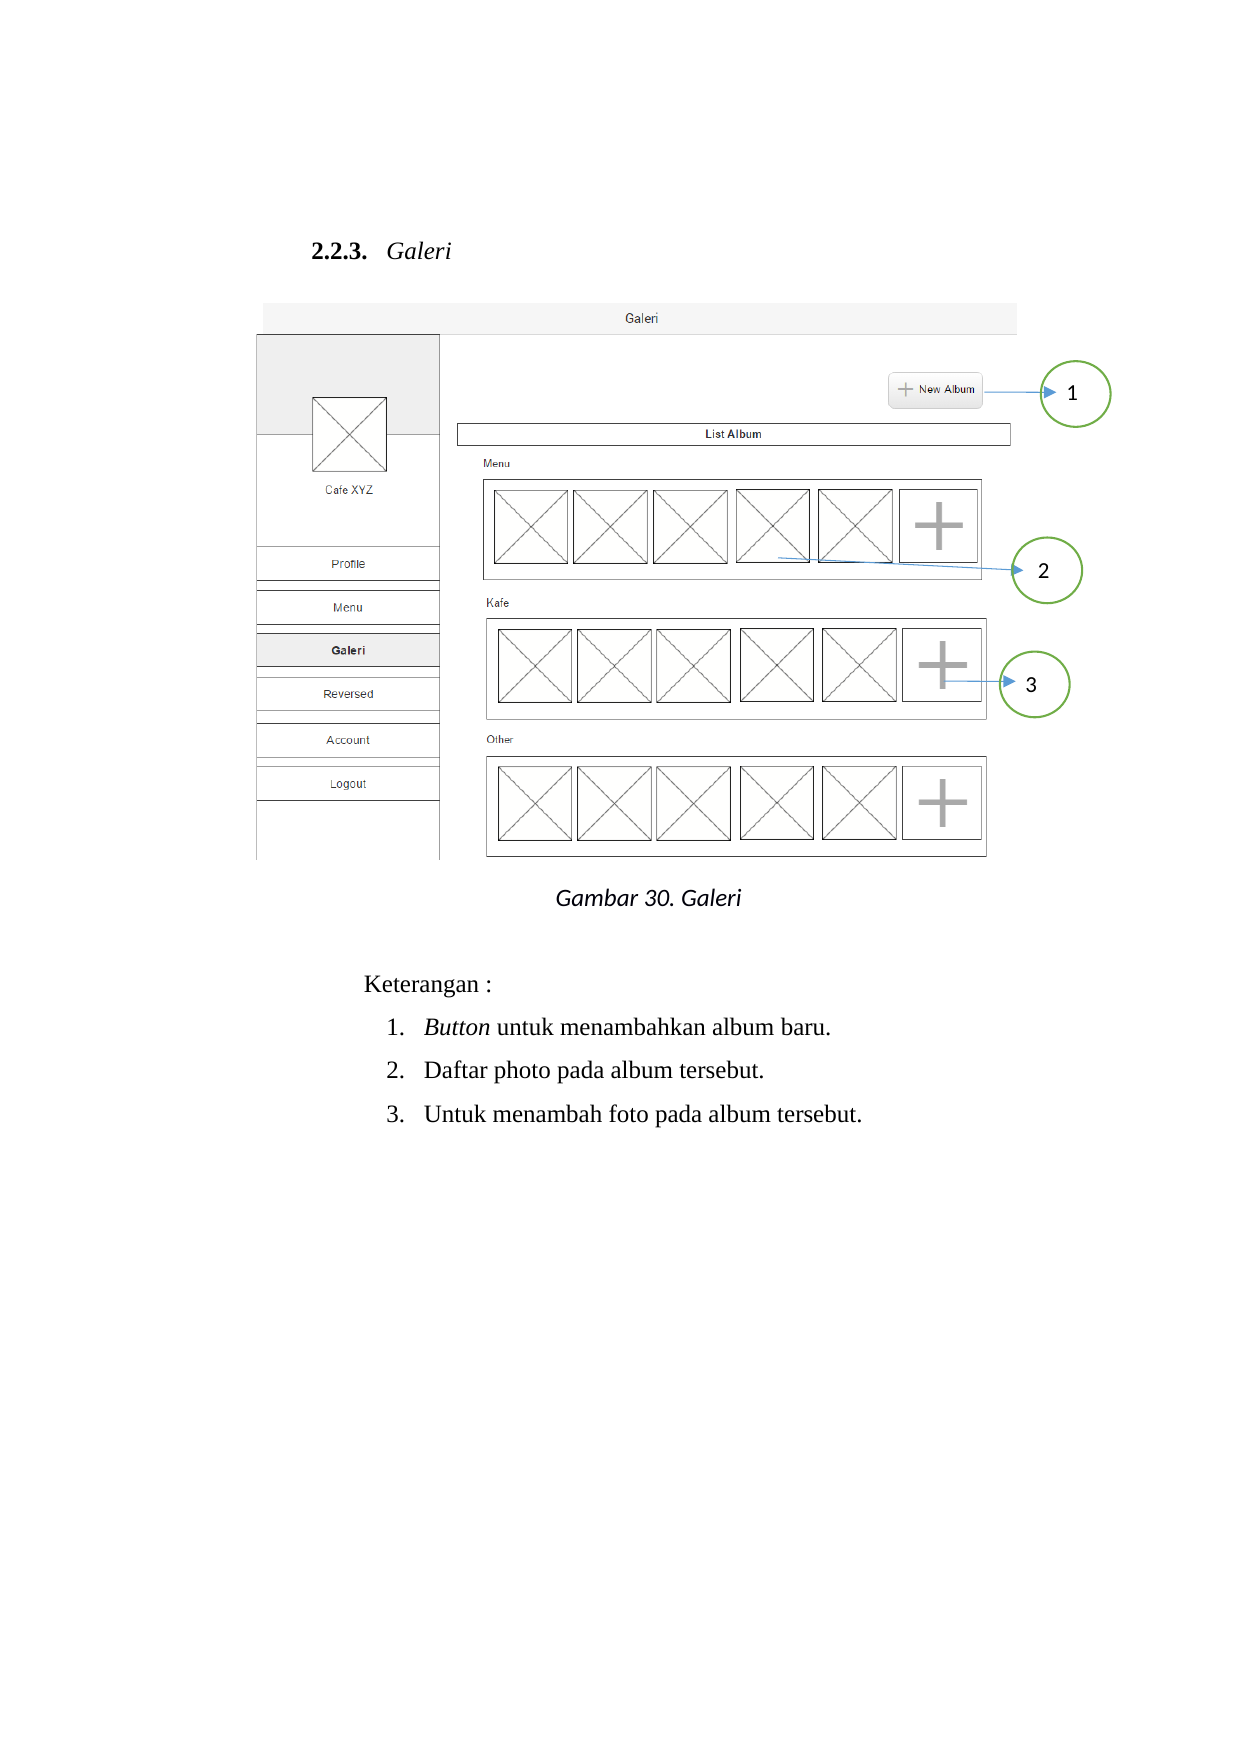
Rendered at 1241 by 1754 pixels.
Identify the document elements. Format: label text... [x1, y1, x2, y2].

picture [1015, 539, 1043, 601]
list Galeri [311, 236, 1063, 265]
list Keterangan : [364, 969, 1063, 998]
list Button untuk menambahkan album baru. [386, 1012, 1063, 1041]
picture [256, 303, 1043, 860]
list Daftar photo pada album tersebut. [386, 1056, 1063, 1084]
list Untuk menambah foto pada album tersebut. [386, 1099, 1063, 1127]
picture [1001, 653, 1043, 716]
